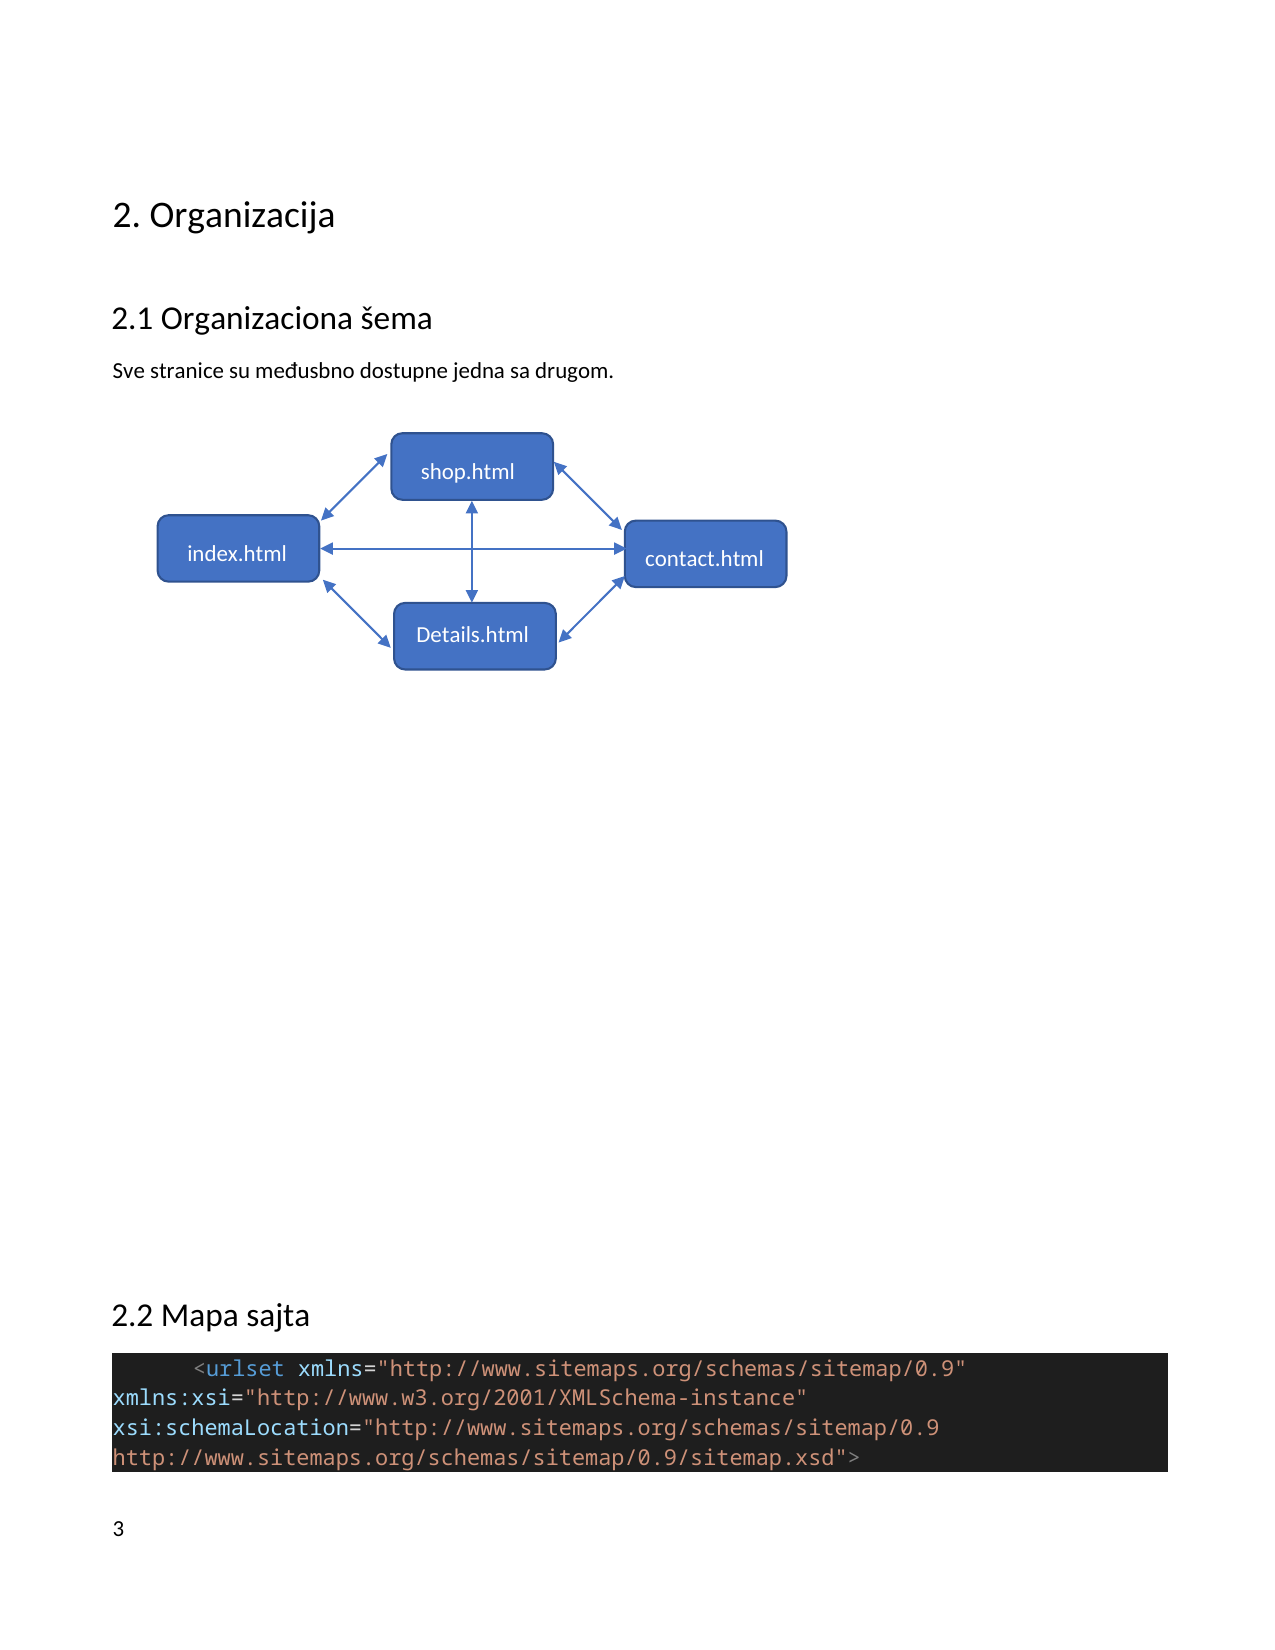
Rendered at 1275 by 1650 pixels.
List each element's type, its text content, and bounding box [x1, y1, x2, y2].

picture [629, 532, 793, 586]
picture [395, 444, 569, 499]
subtitle 2.2 Mapa sajta [111, 1293, 1168, 1334]
text Sve stranice su međusbno dostupne jedna sa drugom. [112, 356, 1163, 384]
subtitle 2.1 Organizaciona šema [111, 297, 1168, 338]
picture [161, 526, 335, 581]
text <urlset xmlns="http://www.sitemaps.org/schemas/sitemap/0.9" xmlns:xsi="http://www.w3.org/2001/XMLSchema-instance" xsi:schemaLocation="http://www.sitemaps.org/schemas/sitemap/0.9 http://www.sitemaps.org/schemas/sitemap/0.9/sitemap.xsd"> [112, 1353, 1168, 1472]
subtitle 2. Organizacija [112, 191, 1168, 237]
